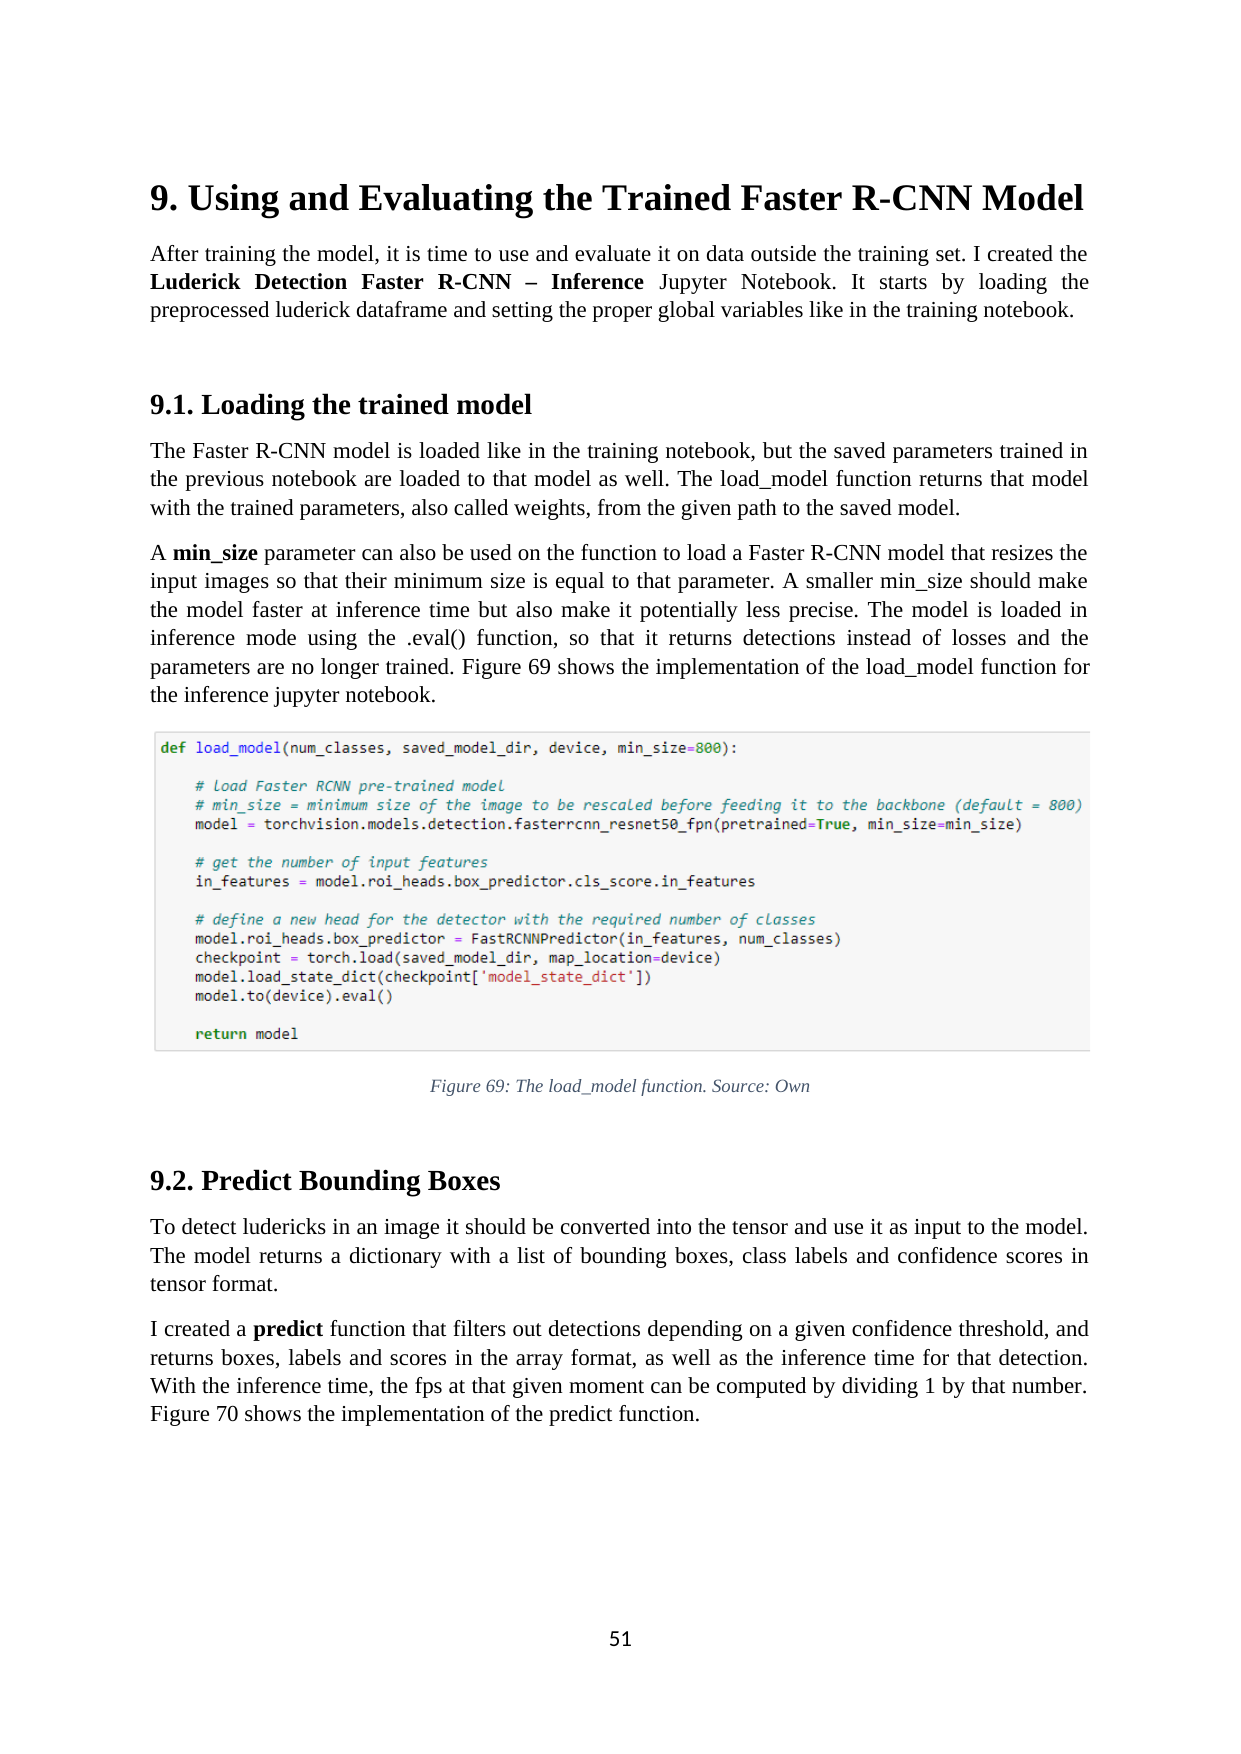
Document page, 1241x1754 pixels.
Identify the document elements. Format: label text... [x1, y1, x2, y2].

text Figure 69: The load_model function. Source: Own [150, 1075, 1090, 1097]
text After training the model, it is time to use and evaluate it on data outside the training set. I created the Luderick Detection Faster R-CNN – Inference Jupyter Notebook. It starts by loading the preprocessed luderick dataframe and setting the proper global variables like in the training notebook. [150, 240, 1090, 323]
subtitle 9. Using and Evaluating the Trained Faster R-CNN Model [150, 175, 1090, 218]
text A min_size parameter can also be used on the function to load a Faster R-CNN model that resizes the input images so that their minimum size is equal to that parameter. A smaller min_size should make the model faster at inference time but also make it potentially less precise. The model is loaded in inference mode using the .eval() function, so that it returns detections instead of losses and the parameters are no longer trained. Figure 69 shows the implementation of the load_model function for the inference jupyter notebook. [150, 539, 1090, 708]
text To detect ludericks in an image it should be converted into the tensor and use it as input to the model. The model returns a dictionary with a list of bounding boxes, class labels and confidence scores in tensor format. [150, 1213, 1090, 1296]
picture [150, 726, 1091, 1057]
subtitle 9.2. Predict Bounding Boxes [150, 1163, 1090, 1196]
text I created a predict function that filters out detections depending on a given confidence threshold, and returns boxes, labels and scores in the array format, as well as the inference time for that detection. With the inference time, the fps at that given moment can be computed by dividing 1 by that number. Figure 70 shows the implementation of the predict function. [150, 1315, 1090, 1427]
subtitle 9.1. Loading the trained model [150, 387, 1090, 420]
text The Faster R-CNN model is loaded like in the training notebook, but the saved parameters trained in the previous notebook are loaded to that model as well. The load_model function returns that model with the trained parameters, also called weights, from the given path to the saved model. [150, 437, 1090, 520]
